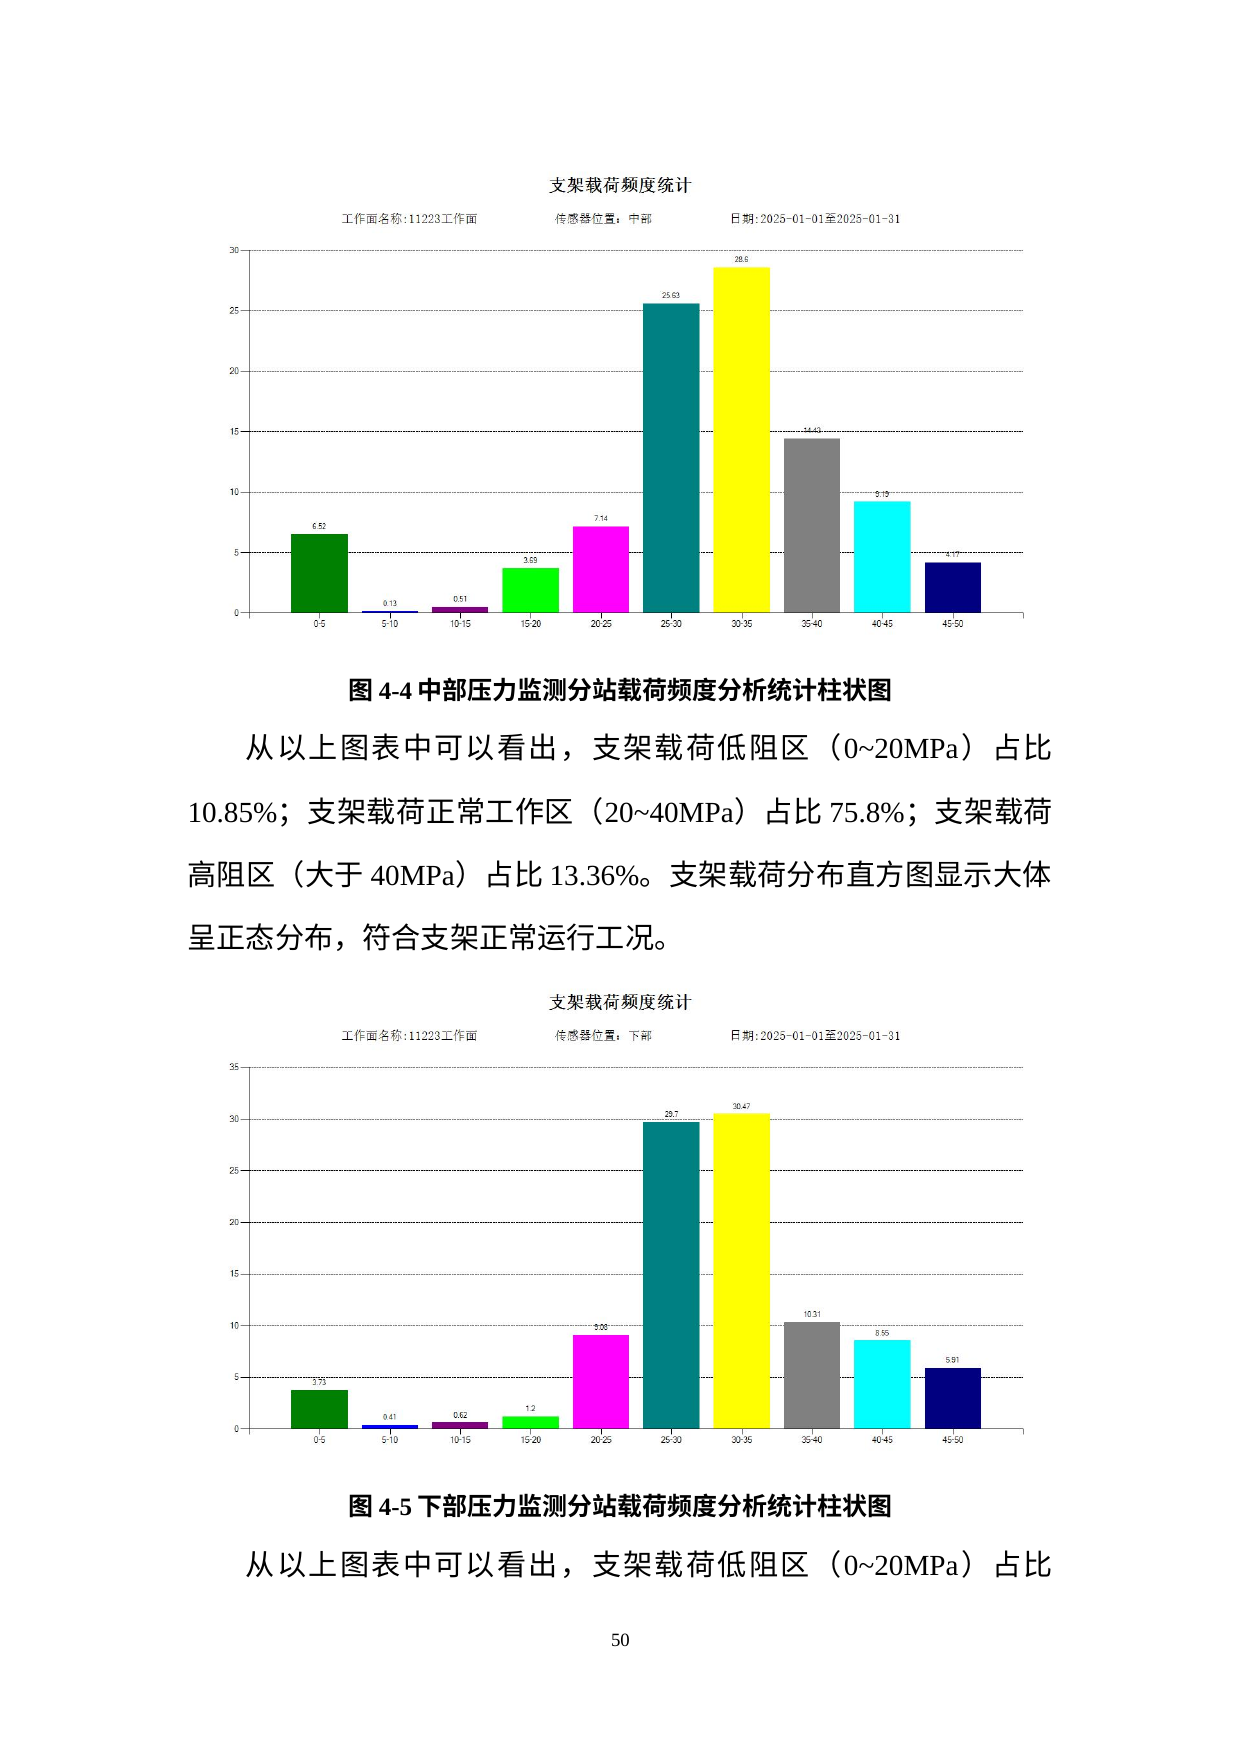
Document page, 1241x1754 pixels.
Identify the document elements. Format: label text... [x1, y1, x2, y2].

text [187, 1541, 1053, 1583]
text 从以上图表中可以看出，支架载荷低阻区（0~20MPa）占比10.85%；支架载荷正常工作区（20~40MPa）占比75.8%；支架载荷高阻区（大于40MPa）占比13.36%。支架载荷分布直方图显示大体呈正态分布，符合支架正常运行工况。 [187, 725, 1053, 957]
text 图4-5下部压力监测分站载荷频度分析统计柱状图 [187, 1487, 1053, 1523]
text 图4-4中部压力监测分站载荷频度分析统计柱状图 [187, 670, 1053, 707]
picture [187, 978, 1053, 1470]
picture [187, 162, 1053, 654]
